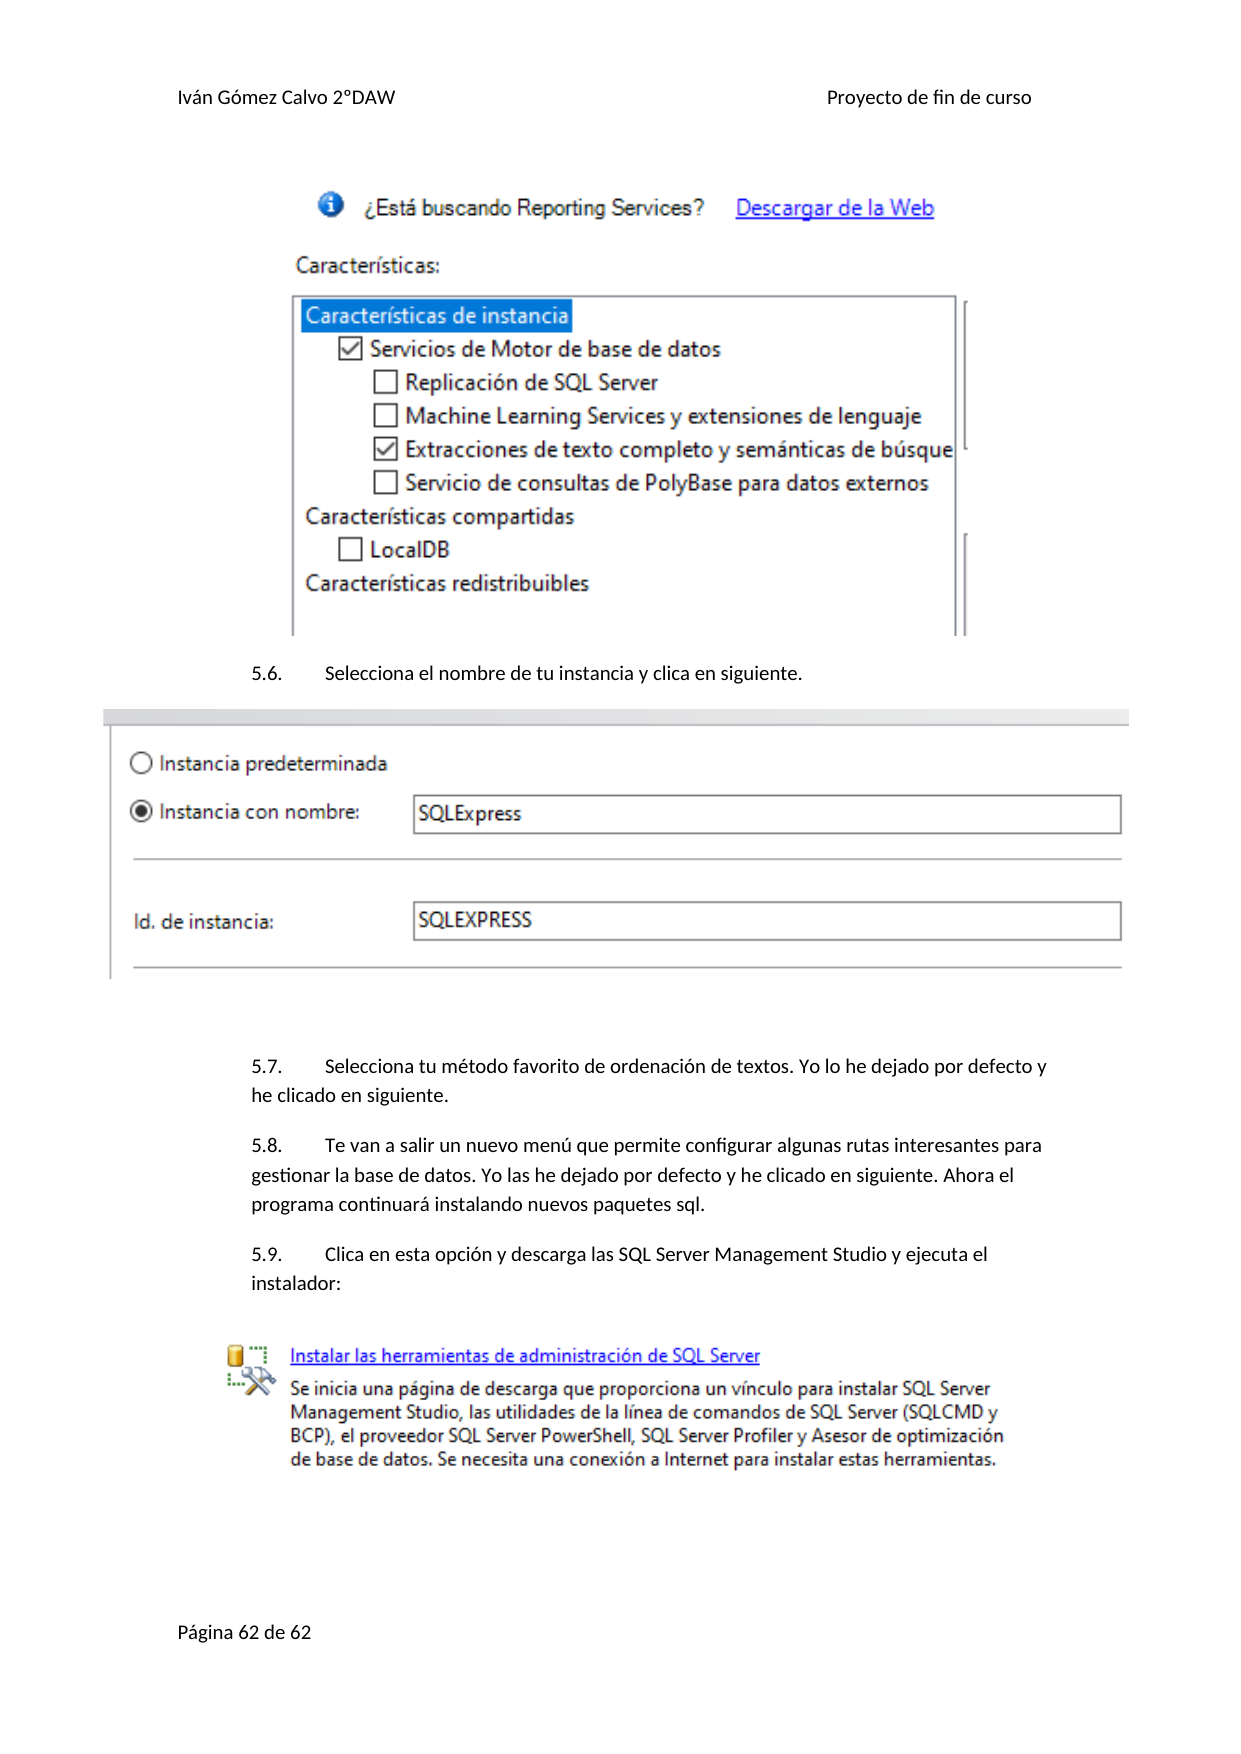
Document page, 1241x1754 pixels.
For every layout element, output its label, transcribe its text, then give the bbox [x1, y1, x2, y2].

text 5.9. Clica en esta opción y descarga las SQL Server Management Studio y ejecuta el instalador: [177, 1241, 1063, 1296]
text 5.7. Selecciona tu método favorito de ordenación de textos. Yo lo he dejado por defecto y he clicado en siguiente. [177, 1053, 1063, 1108]
picture [103, 709, 1129, 979]
picture [272, 147, 968, 636]
text 5.8. Te van a salir un nuevo menú que permite configurar algunas rutas interesantes para gestionar la base de datos. Yo las he dejado por defecto y he clicado en siguiente. Ahora el programa continuará instalando nuevos paquetes sql. [177, 1133, 1063, 1216]
text 5.6. Selecciona el nombre de tu instancia y clica en siguiente. [177, 660, 1063, 685]
picture [206, 1320, 1034, 1491]
